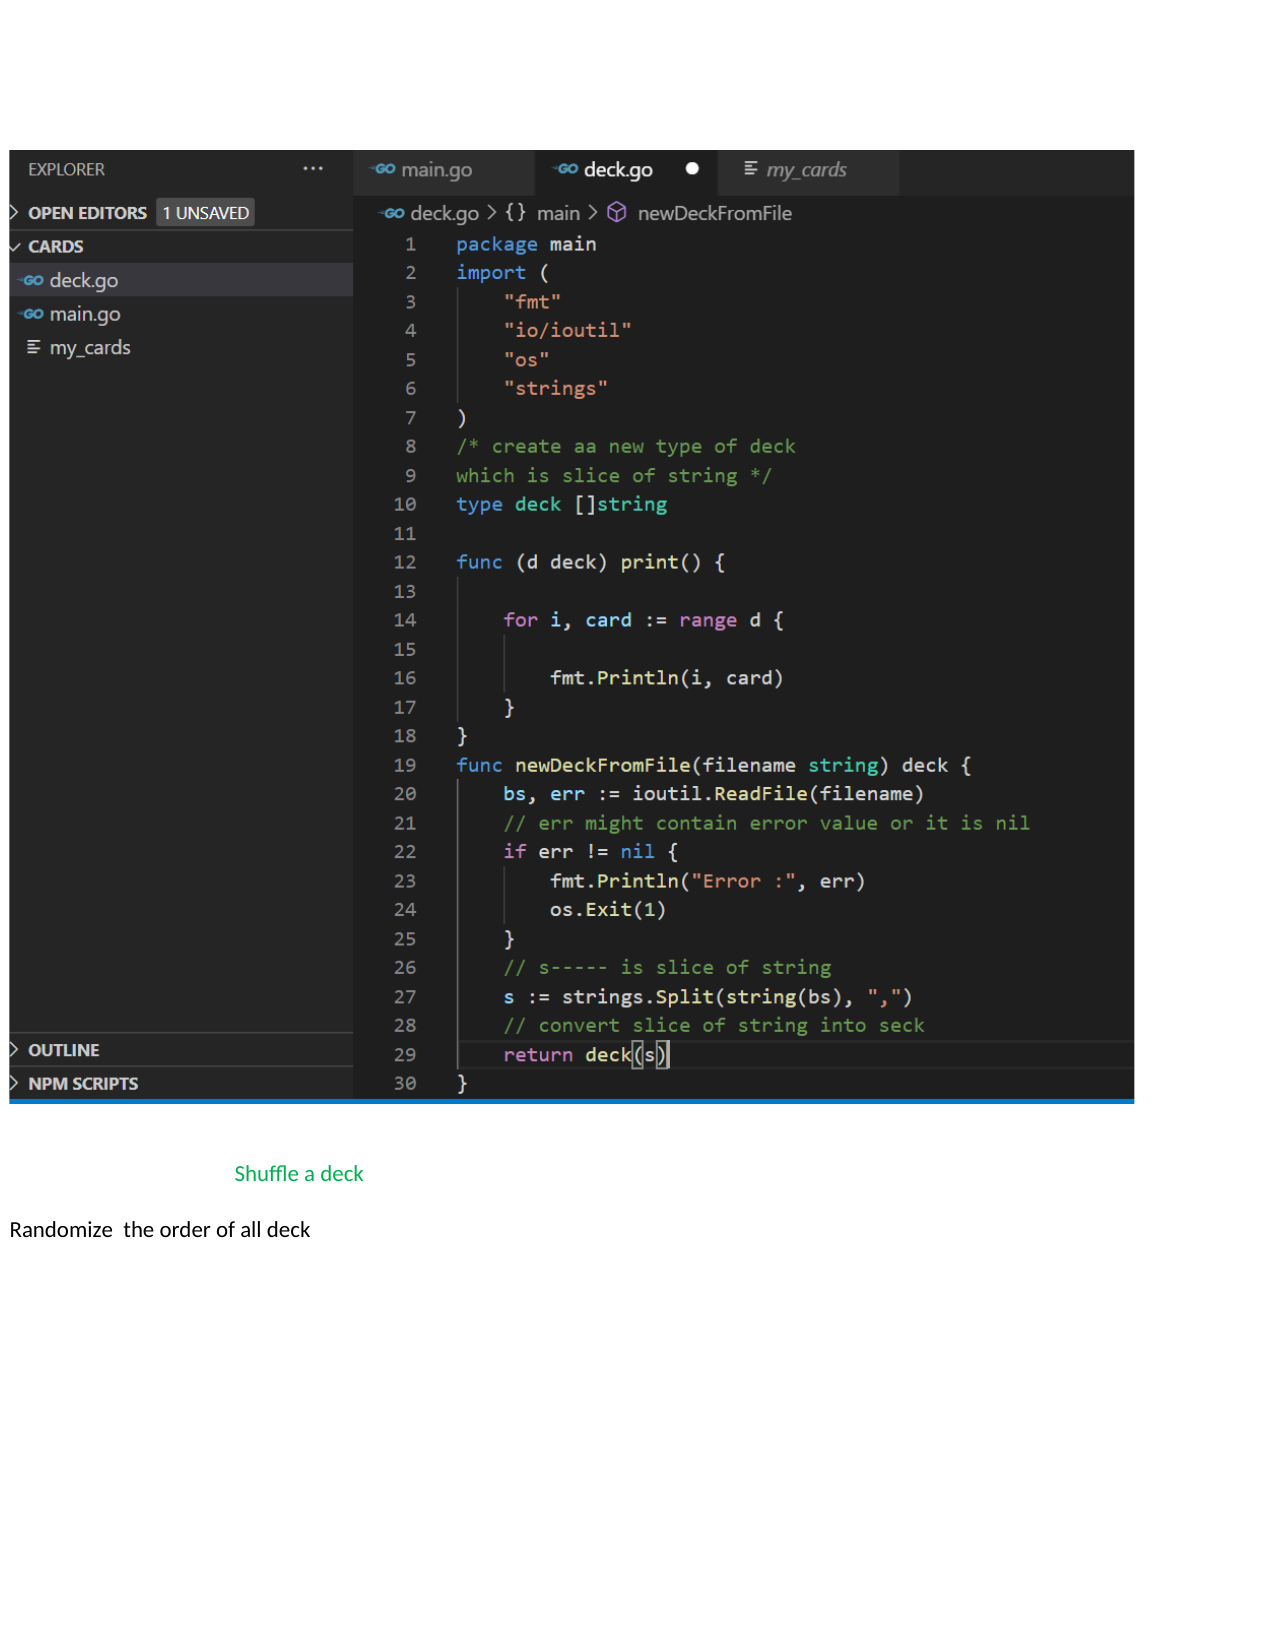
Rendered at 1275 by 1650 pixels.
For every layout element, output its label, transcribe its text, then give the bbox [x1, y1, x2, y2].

picture [9, 150, 1135, 1104]
text Shuffle a deck [234, 1159, 1125, 1187]
text Randomize the order of all deck [9, 1215, 1125, 1243]
